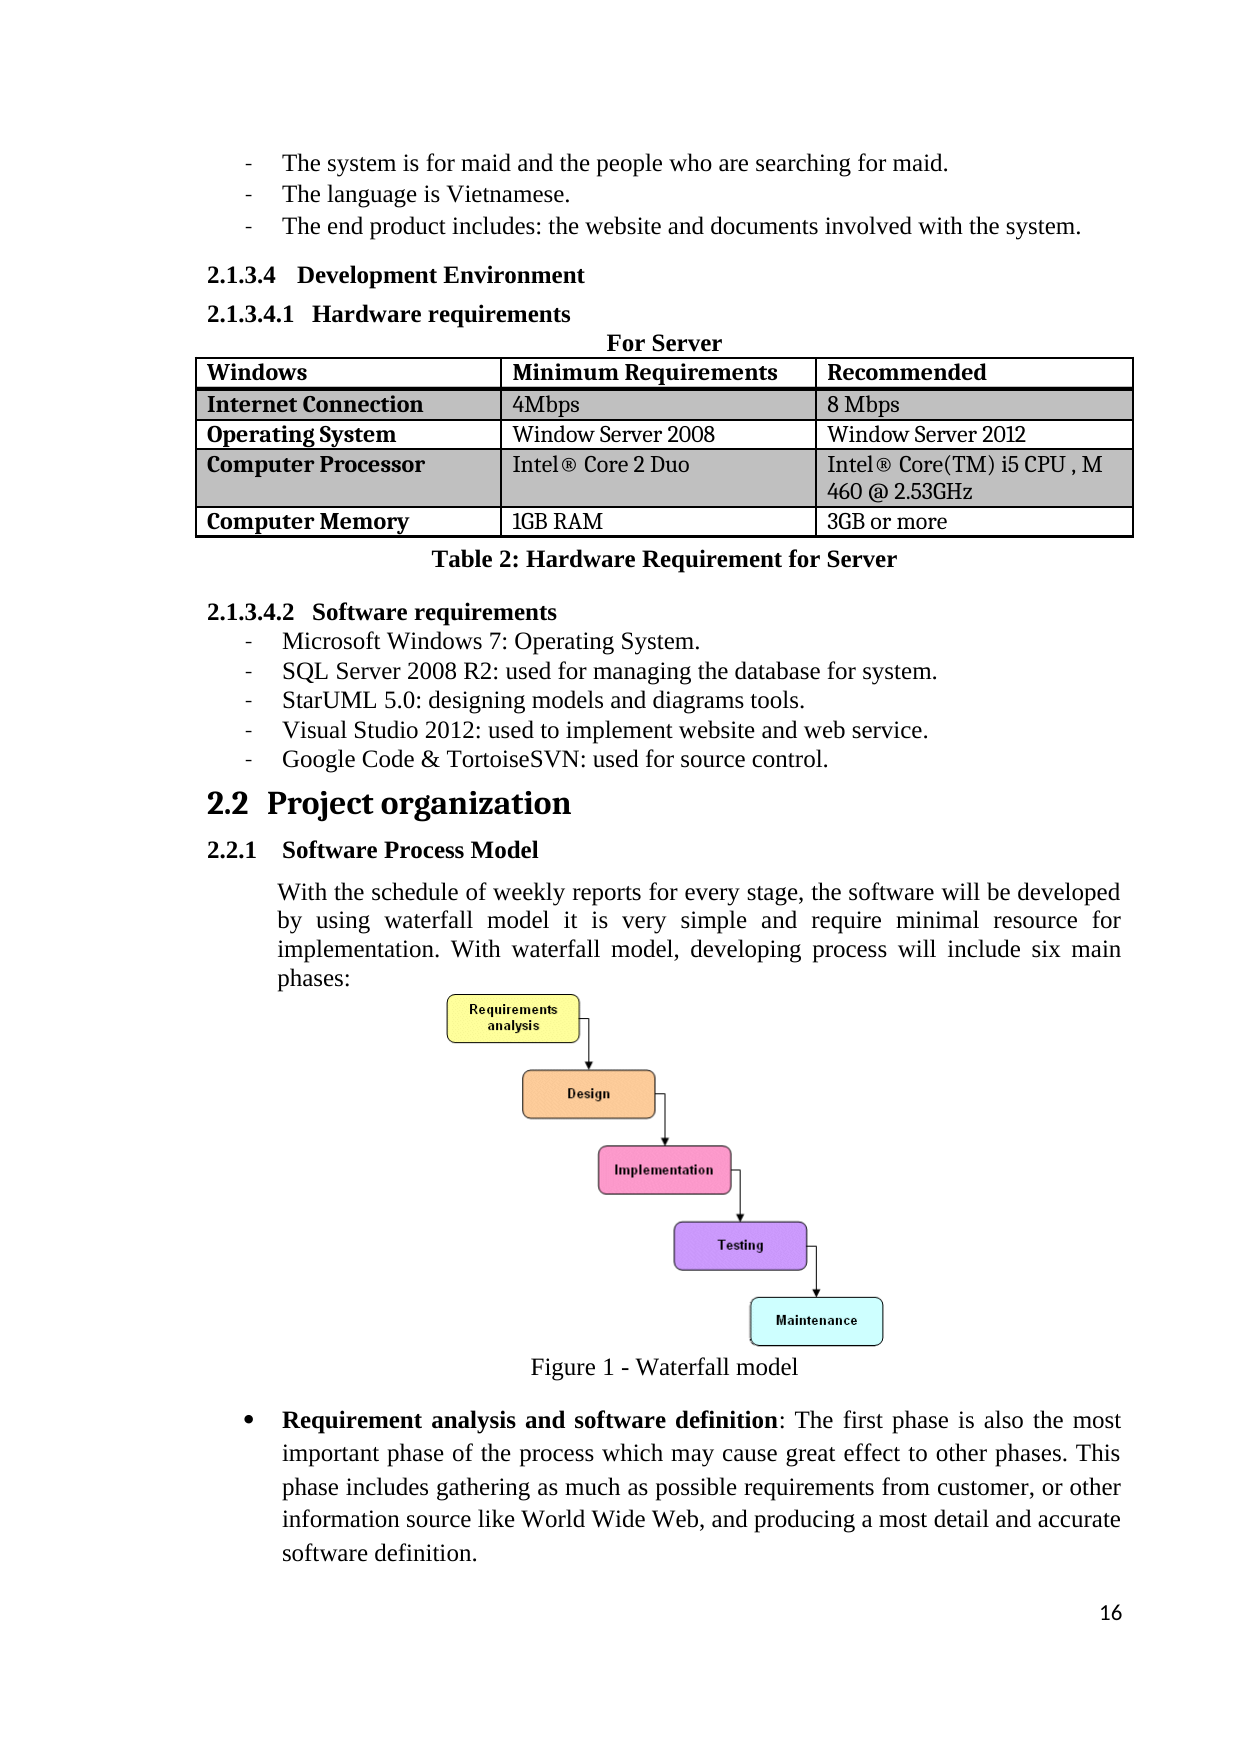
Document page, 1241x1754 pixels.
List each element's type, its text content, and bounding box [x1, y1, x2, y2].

table_cell Intel® Core 2 Duo [502, 450, 815, 506]
subtitle Software requirements [207, 597, 1122, 626]
list Visual Studio 2012: used to implement website and web service. [244, 715, 1122, 744]
subtitle Development Environment [207, 260, 1122, 289]
table_cell Computer Processor [197, 450, 500, 506]
subtitle Software Process Model [207, 835, 1122, 864]
subtitle Project organization [207, 784, 1122, 823]
list Microsoft Windows 7: Operating System. [244, 626, 1122, 656]
table_cell Intel® Core(TM) i5 CPU , M 460 @ 2.53GHz [817, 450, 1132, 506]
picture [444, 991, 885, 1352]
list StarUML 5.0: designing models and diagrams tools. [244, 685, 1122, 715]
list The language is Vietnamese. [244, 179, 1122, 209]
table_cell Window Server 2008 [502, 421, 815, 448]
subtitle Hardware requirements [207, 299, 1122, 328]
table_cell Window Server 2012 [817, 421, 1132, 448]
table_cell Computer Memory [197, 508, 500, 535]
text With the schedule of weekly reports for every stage, the software will be developed by using waterfall model it is very simple and require minimal resource for implementation. With waterfall model, developing process will include six main phases: [277, 877, 1122, 992]
subtitle Table 2: Hardware Requirement for Server [207, 544, 1122, 572]
list The end product includes: the website and documents involved with the system. [244, 211, 1122, 241]
table_cell 3GB or more [817, 508, 1132, 535]
list The system is for maid and the people who are searching for maid. [244, 148, 1122, 177]
list Google Code & TortoiseSVN: used for source control. [244, 744, 1122, 774]
table_cell 4Mbps [502, 391, 815, 419]
table_cell 1GB RAM [502, 508, 815, 535]
text For Server [207, 328, 1122, 357]
table_header Windows [197, 359, 500, 386]
table_header Recommended [817, 359, 1132, 386]
table_header Minimum Requirements [502, 359, 815, 386]
table_cell Operating System [197, 421, 500, 448]
list Requirement analysis and software definition: The first phase is also the most important phase of the process which may cause great effect to other phases. This phase includes gathering as much as possible requirements from customer, or other information source like World Wide Web, and producing a most detail and accurate software definition. [244, 1406, 1122, 1566]
list SQL Server 2008 R2: used for managing the database for system. [244, 656, 1122, 685]
table_cell Internet Connection [197, 391, 500, 419]
text Figure 1 - Waterfall model [207, 1352, 1122, 1380]
table_cell 8 Mbps [817, 391, 1132, 419]
